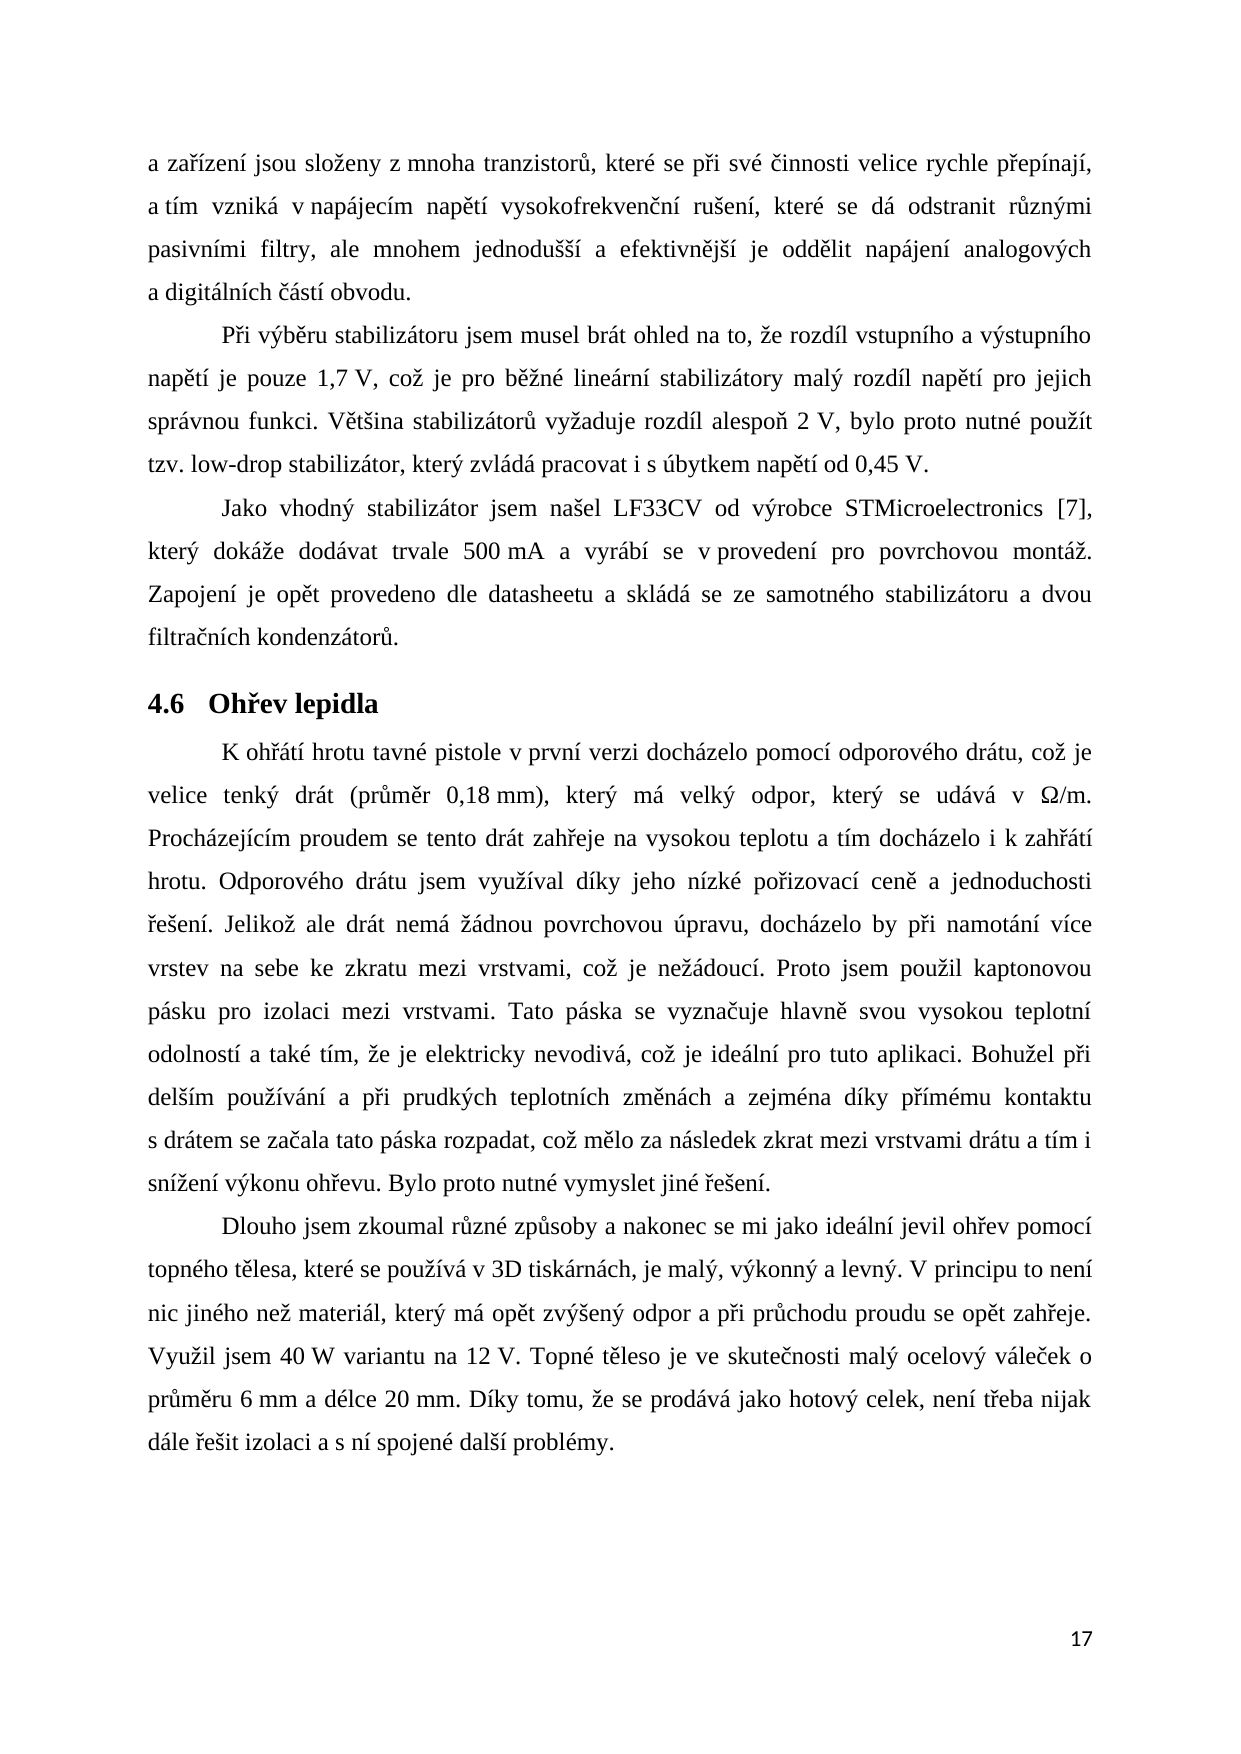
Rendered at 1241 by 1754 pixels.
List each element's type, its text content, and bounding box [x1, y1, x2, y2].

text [148, 148, 1093, 306]
text Dlouho jsem zkoumal různé způsoby a nakonec se mi jako ideální jevil ohřev pomocí topného tělesa, které se používá v 3D tiskárnách, je malý, výkonný a levný. V principu to není nic jiného než materiál, který má opět zvýšený odpor a při průchodu proudu se opět zahřeje. Využil jsem 40 W variantu na 12 V. Topné těleso je ve skutečnosti malý ocelový váleček o průměru 6 mm a délce 20 mm. Díky tomu, že se prodává jako hotový celek, není třeba nijak dále řešit izolaci a s ní spojené další problémy. [148, 1211, 1093, 1456]
text Při výběru stabilizátoru jsem musel brát ohled na to, že rozdíl vstupního a výstupního napětí je pouze 1,7 V, což je pro běžné lineární stabilizátory malý rozdíl napětí pro jejich správnou funkci. Většina stabilizátorů vyžaduje rozdíl alespoň 2 V, bylo proto nutné použít tzv. low-drop stabilizátor, který zvládá pracovat i s úbytkem napětí od 0,45 V. [148, 320, 1093, 478]
subtitle Ohřev lepidla [148, 686, 1093, 719]
text K ohřátí hrotu tavné pistole v první verzi docházelo pomocí odporového drátu, což je velice tenký drát (průměr 0,18 mm), který má velký odpor, který se udává v Ω/m. Procházejícím proudem se tento drát zahřeje na vysokou teplotu a tím docházelo i k zahřátí hrotu. Odporového drátu jsem využíval díky jeho nízké pořizovací ceně a jednoduchosti řešení. Jelikož ale drát nemá žádnou povrchovou úpravu, docházelo by při namotání více vrstev na sebe ke zkratu mezi vrstvami, což je nežádoucí. Proto jsem použil kaptonovou pásku pro izolaci mezi vrstvami. Tato páska se vyznačuje hlavně svou vysokou teplotní odolností a také tím, že je elektricky nevodivá, což je ideální pro tuto aplikaci. Bohužel při delším používání a při prudkých teplotních změnách a zejména díky přímému kontaktu s drátem se začala tato páska rozpadat, což mělo za následek zkrat mezi vrstvami drátu a tím i snížení výkonu ohřevu. Bylo proto nutné vymyslet jiné řešení. [148, 737, 1093, 1197]
text Jako vhodný stabilizátor jsem našel LF33CV od výrobce STMicroelectronics, který dokáže dodávat trvale 500 mA a vyrábí se v provedení pro povrchovou montáž. Zapojení je opět provedeno dle datasheetu a skládá se ze samotného stabilizátoru a dvou filtračních kondenzátorů. [148, 493, 1093, 651]
